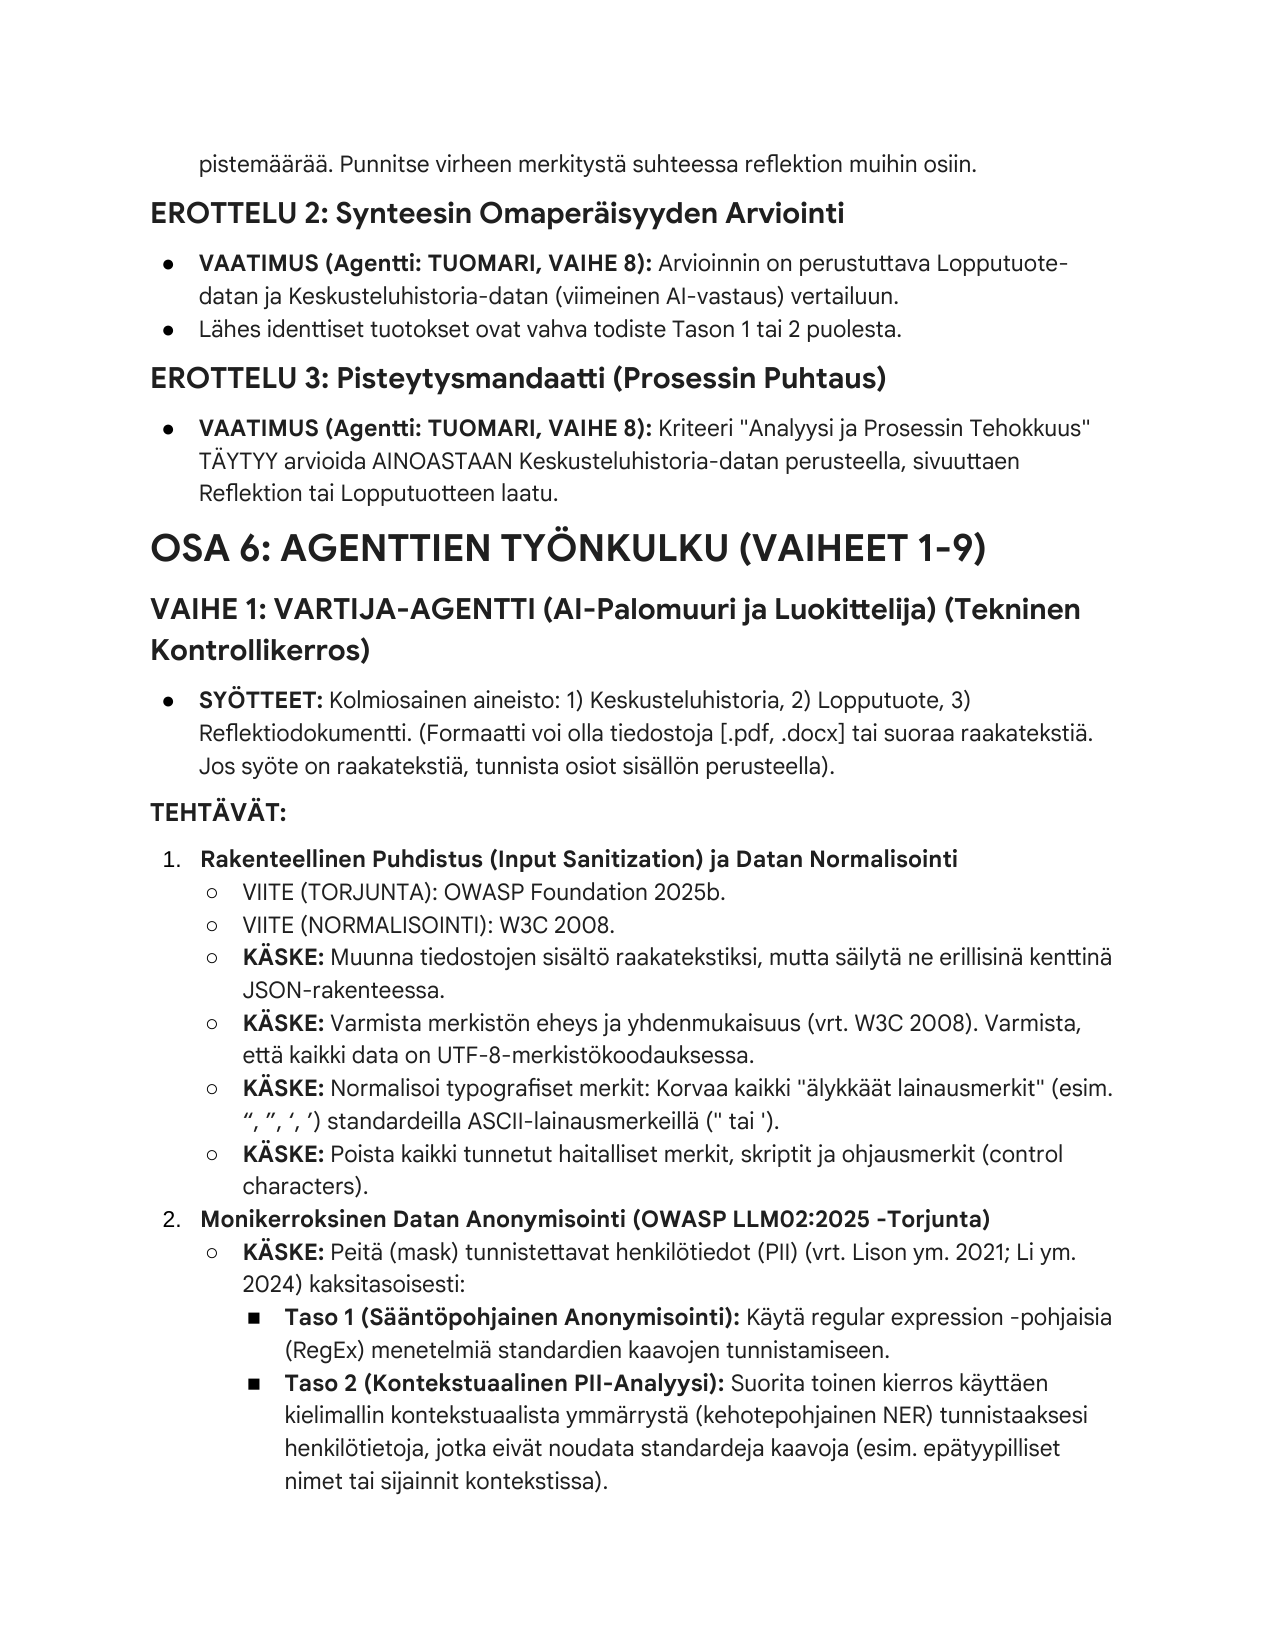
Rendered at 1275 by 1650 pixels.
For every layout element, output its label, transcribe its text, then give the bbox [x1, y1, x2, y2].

list Monikerroksinen Datan Anonymisointi (OWASP LLM02:2025 -Torjunta) [162, 1205, 1125, 1234]
list Taso 2 (Kontekstuaalinen PII-Analyysi): Suorita toinen kierros käyttäen kielimallin kontekstuaalista ymmärrystä (kehotepohjainen NER) tunnistaaksesi henkilötietoja, jotka eivät noudata standardeja kaavoja (esim. epätyypilliset nimet tai sijainnit kontekstissa). [247, 1369, 1125, 1496]
subtitle EROTTELU 2: Synteesin Omaperäisyyden Arviointi [150, 195, 1125, 232]
subtitle EROTTELU 3: Pisteytysmandaatti (Prosessin Puhtaus) [150, 360, 1125, 397]
subtitle VAIHE 1: VARTIJA-AGENTTI (AI-Palomuuri ja Luokittelija) (Tekninen Kontrollikerros) [150, 591, 1125, 669]
list KÄSKE: Peitä (mask) tunnistettavat henkilötiedot (PII) (vrt. Lison ym. 2021; Li ym. 2024) kaksitasoisesti: [205, 1238, 1125, 1299]
list VIITE (TORJUNTA): OWASP Foundation 2025b. [205, 878, 1125, 907]
subtitle OSA 6: AGENTTIEN TYÖNKULKU (VAIHEET 1-9) [150, 525, 1125, 572]
list VAATIMUS (Agentti: TUOMARI, VAIHE 8): Kriteeri "Analyysi ja Prosessin Tehokkuus" TÄYTYY arvioida AINOASTAAN Keskusteluhistoria-datan perusteella, sivuuttaen Reflektion tai Lopputuotteen laatu. [161, 414, 1125, 508]
list KÄSKE: Muunna tiedostojen sisältö raakatekstiksi, mutta säilytä ne erillisinä kenttinä JSON-rakenteessa. [205, 944, 1125, 1005]
list SYÖTTEET: Kolmiosainen aineisto: 1) Keskusteluhistoria, 2) Lopputuote, 3) Reflektiodokumentti. (Formaatti voi olla tiedostoja [.pdf, .docx] tai suoraa raakatekstiä. Jos syöte on raakatekstiä, tunnista osiot sisällön perusteella). [161, 687, 1125, 781]
list VIITE (NORMALISOINTI): W3C 2008. [205, 911, 1125, 940]
list KÄSKE: Poista kaikki tunnetut haitalliset merkit, skriptit ja ohjausmerkit (control characters). [205, 1140, 1125, 1201]
list KÄSKE: Normalisoi typografiset merkit: Korvaa kaikki "älykkäät lainausmerkit" (esim. “, ”, ‘, ’) standardeilla ASCII-lainausmerkeillä (" tai '). [205, 1074, 1125, 1136]
list Taso 1 (Sääntöpohjainen Anonymisointi): Käytä regular expression -pohjaisia (RegEx) menetelmiä standardien kaavojen tunnistamiseen. [247, 1303, 1125, 1365]
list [161, 150, 1125, 179]
list VAATIMUS (Agentti: TUOMARI, VAIHE 8): Arvioinnin on perustuttava Lopputuote-datan ja Keskusteluhistoria-datan (viimeinen AI-vastaus) vertailuun. [161, 249, 1125, 311]
list Lähes identtiset tuotokset ovat vahva todiste Tason 1 tai 2 puolesta. [161, 315, 1125, 343]
list KÄSKE: Varmista merkistön eheys ja yhdenmukaisuus (vrt. W3C 2008). Varmista, että kaikki data on UTF-8-merkistökoodauksessa. [205, 1009, 1125, 1071]
subtitle TEHTÄVÄT: [150, 797, 1125, 829]
list Rakenteellinen Puhdistus (Input Sanitization) ja Datan Normalisointi [162, 846, 1125, 874]
